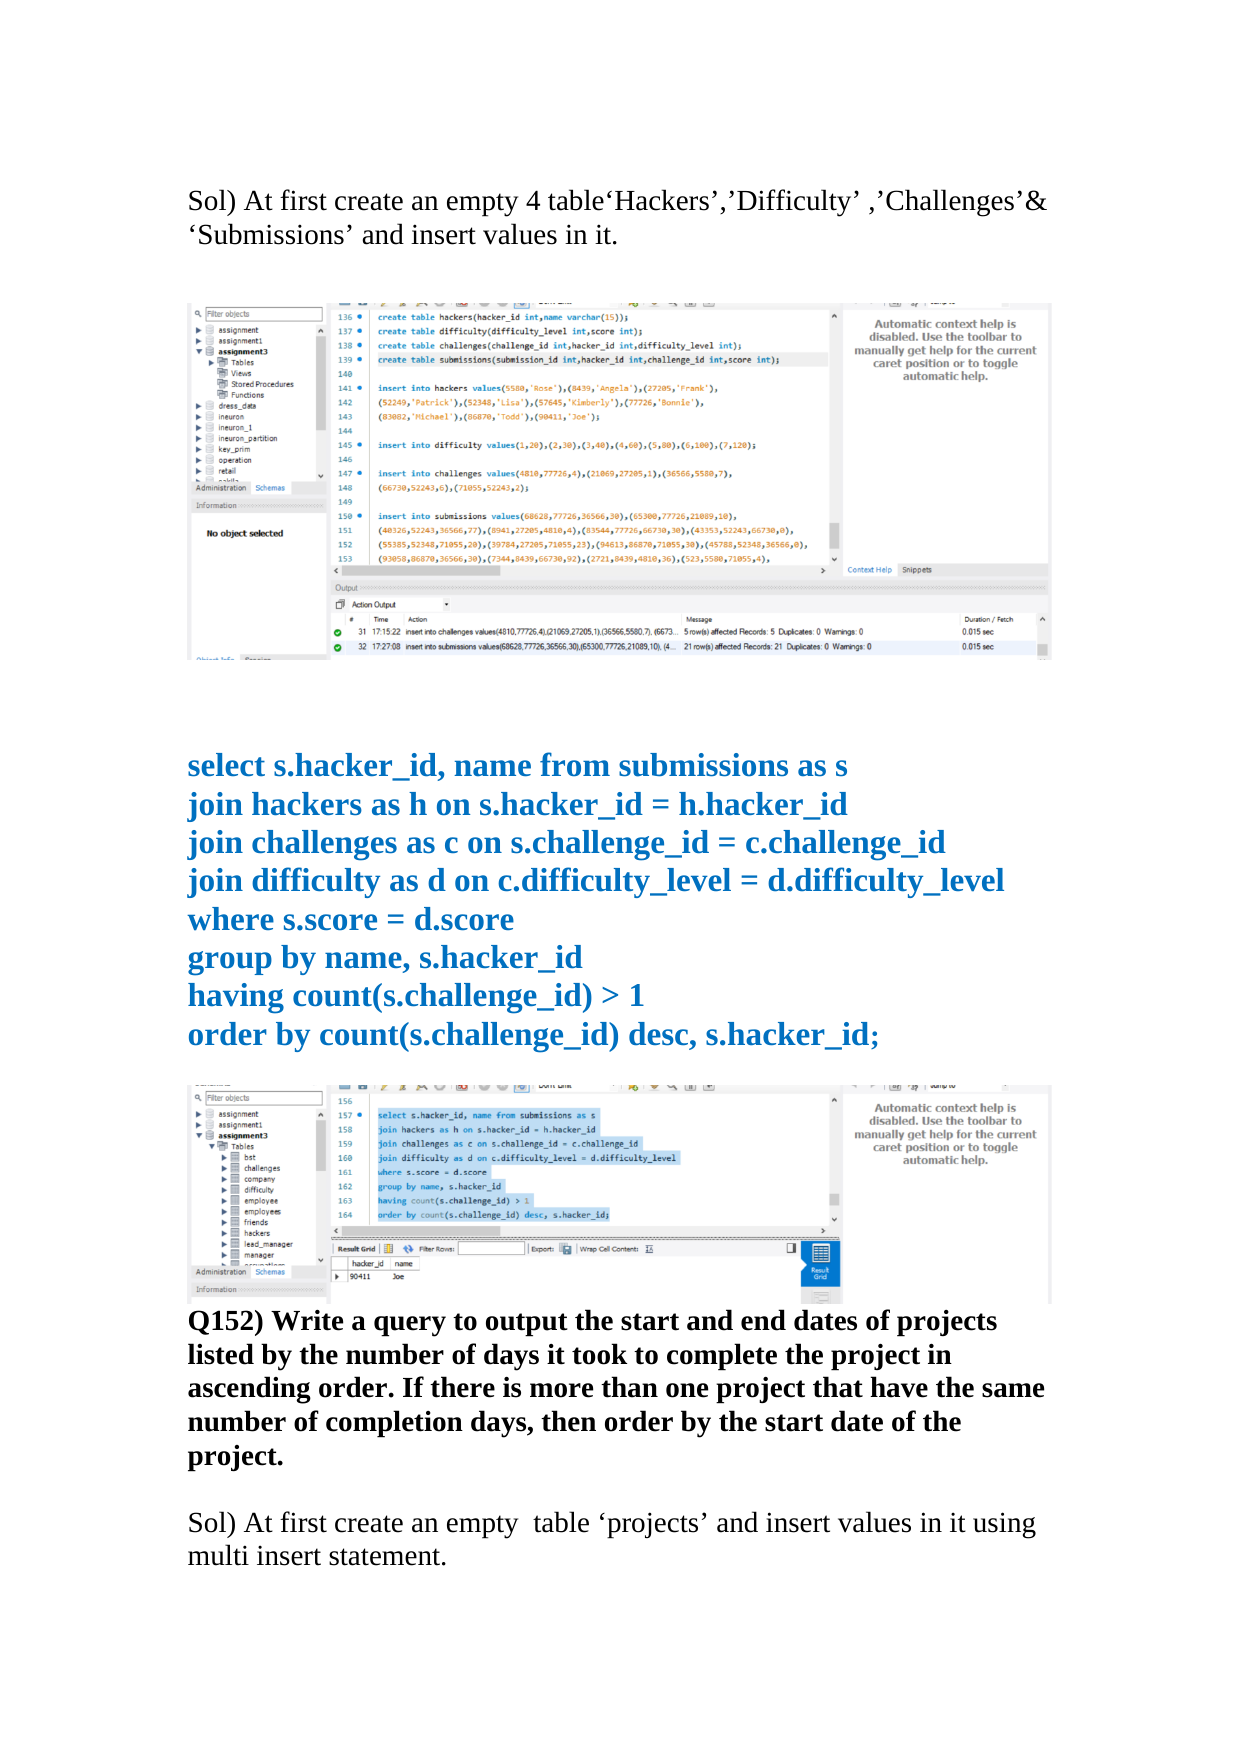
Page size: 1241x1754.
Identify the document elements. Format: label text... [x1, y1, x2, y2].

list where s.score = d.score [187, 899, 1053, 937]
list join challenges as c on s.challenge_id = c.challenge_id [187, 822, 1053, 860]
text Sol) At first create an empty 4 table‘Hackers’,’Difficulty’ ,’Challenges’& ‘Submissions’ and insert values in it. [187, 183, 1053, 251]
text Sol) At first create an empty table ‘projects’ and insert values in it using multi insert statement. [187, 1505, 1053, 1572]
text Q152) Write a query to output the start and end dates of projects listed by the number of days it took to complete the project in ascending order. If there is more than one project that have the same number of completion days, then order by the start date of the project. [187, 1303, 1053, 1471]
list select s.hacker_id, name from submissions as s [187, 745, 1053, 784]
list join difficulty as d on c.difficulty_level = d.difficulty_level [187, 860, 1053, 899]
list group by name, s.hacker_id [187, 937, 1053, 975]
picture [187, 1085, 1052, 1304]
list order by count(s.challenge_id) desc, s.hacker_id; [187, 1014, 1053, 1052]
list having count(s.challenge_id) > 1 [187, 975, 1053, 1014]
list join hackers as h on s.hacker_id = h.hacker_id [187, 784, 1053, 822]
picture [187, 303, 1052, 660]
